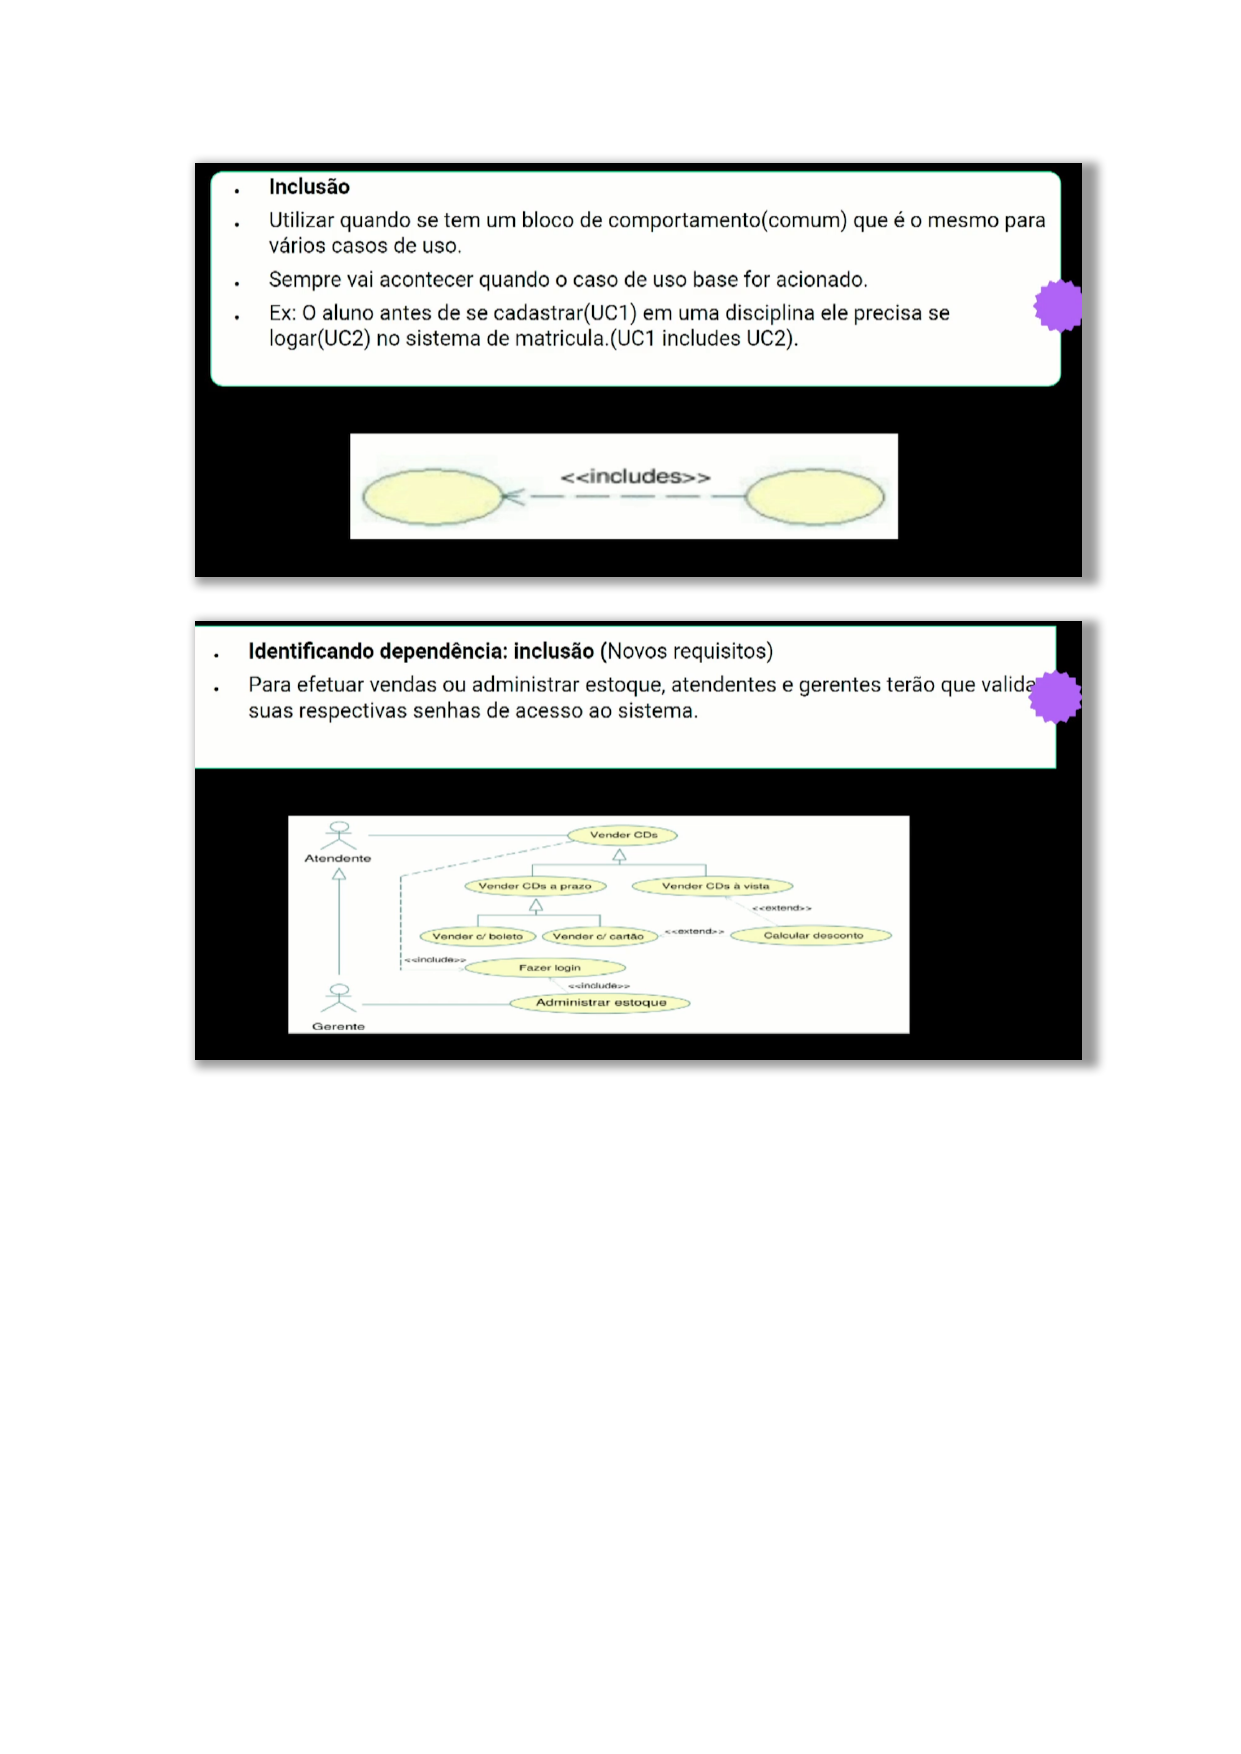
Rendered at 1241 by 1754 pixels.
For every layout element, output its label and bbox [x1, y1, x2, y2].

picture [195, 163, 1082, 577]
picture [195, 621, 1082, 1060]
